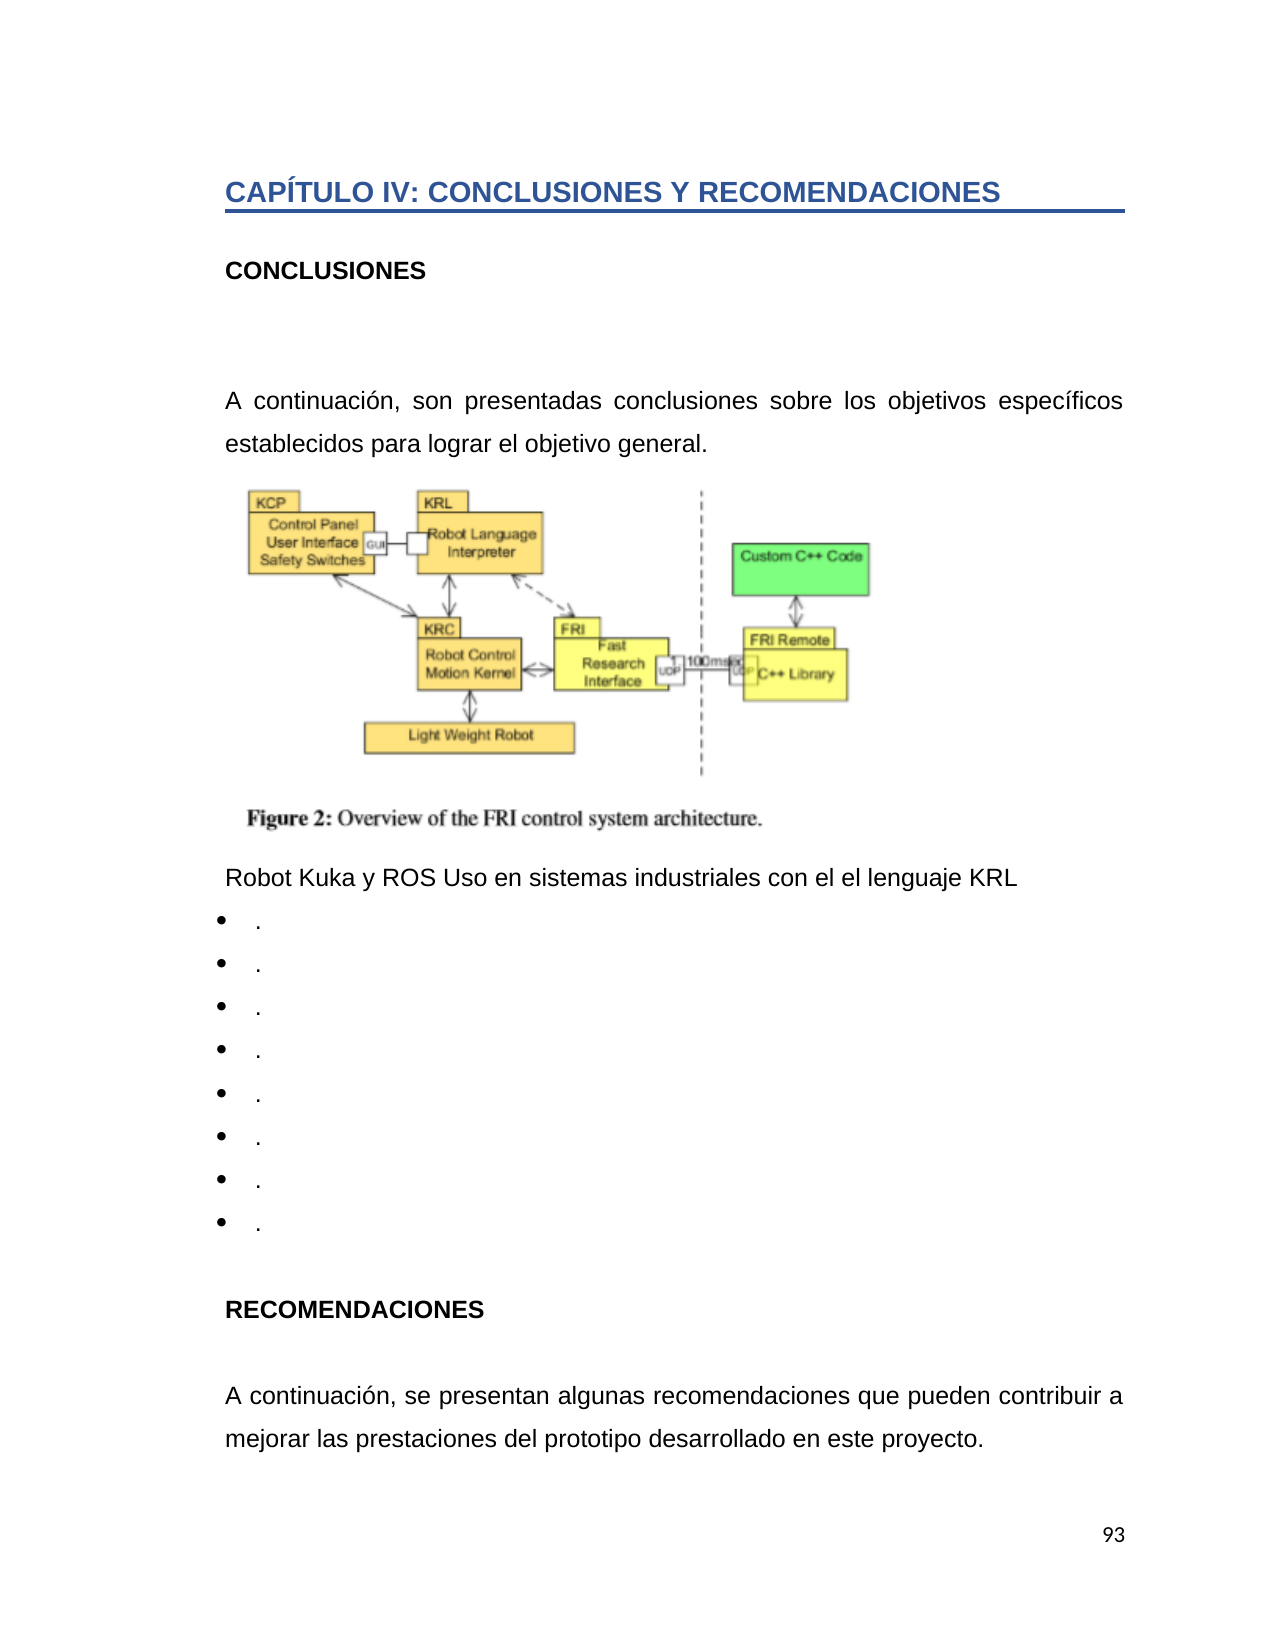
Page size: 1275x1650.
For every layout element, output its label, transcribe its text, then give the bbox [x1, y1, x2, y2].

text Robot Kuka y ROS Uso en sistemas industriales con el el lenguaje KRL [225, 862, 1125, 891]
list . [217, 1208, 1125, 1237]
picture [225, 472, 939, 849]
text A continuación, se presentan algunas recomendaciones que pueden contribuir a mejorar las prestaciones del prototipo desarrollado en este proyecto. [225, 1381, 1125, 1453]
text CONCLUSIONES [225, 256, 1125, 285]
list . [217, 1122, 1125, 1151]
text A continuación, son presentadas conclusiones sobre los objetivos específicos establecidos para lograr el objetivo general. [225, 386, 1125, 458]
list . [217, 949, 1125, 978]
list . [217, 1078, 1125, 1107]
list . [217, 992, 1125, 1021]
list . [217, 906, 1125, 934]
text RECOMENDACIONES [225, 1294, 1125, 1323]
list . [217, 1165, 1125, 1194]
list . [217, 1035, 1125, 1064]
list CAPÍTULO IV: CONCLUSIONES Y RECOMENDACIONES [225, 175, 1125, 209]
